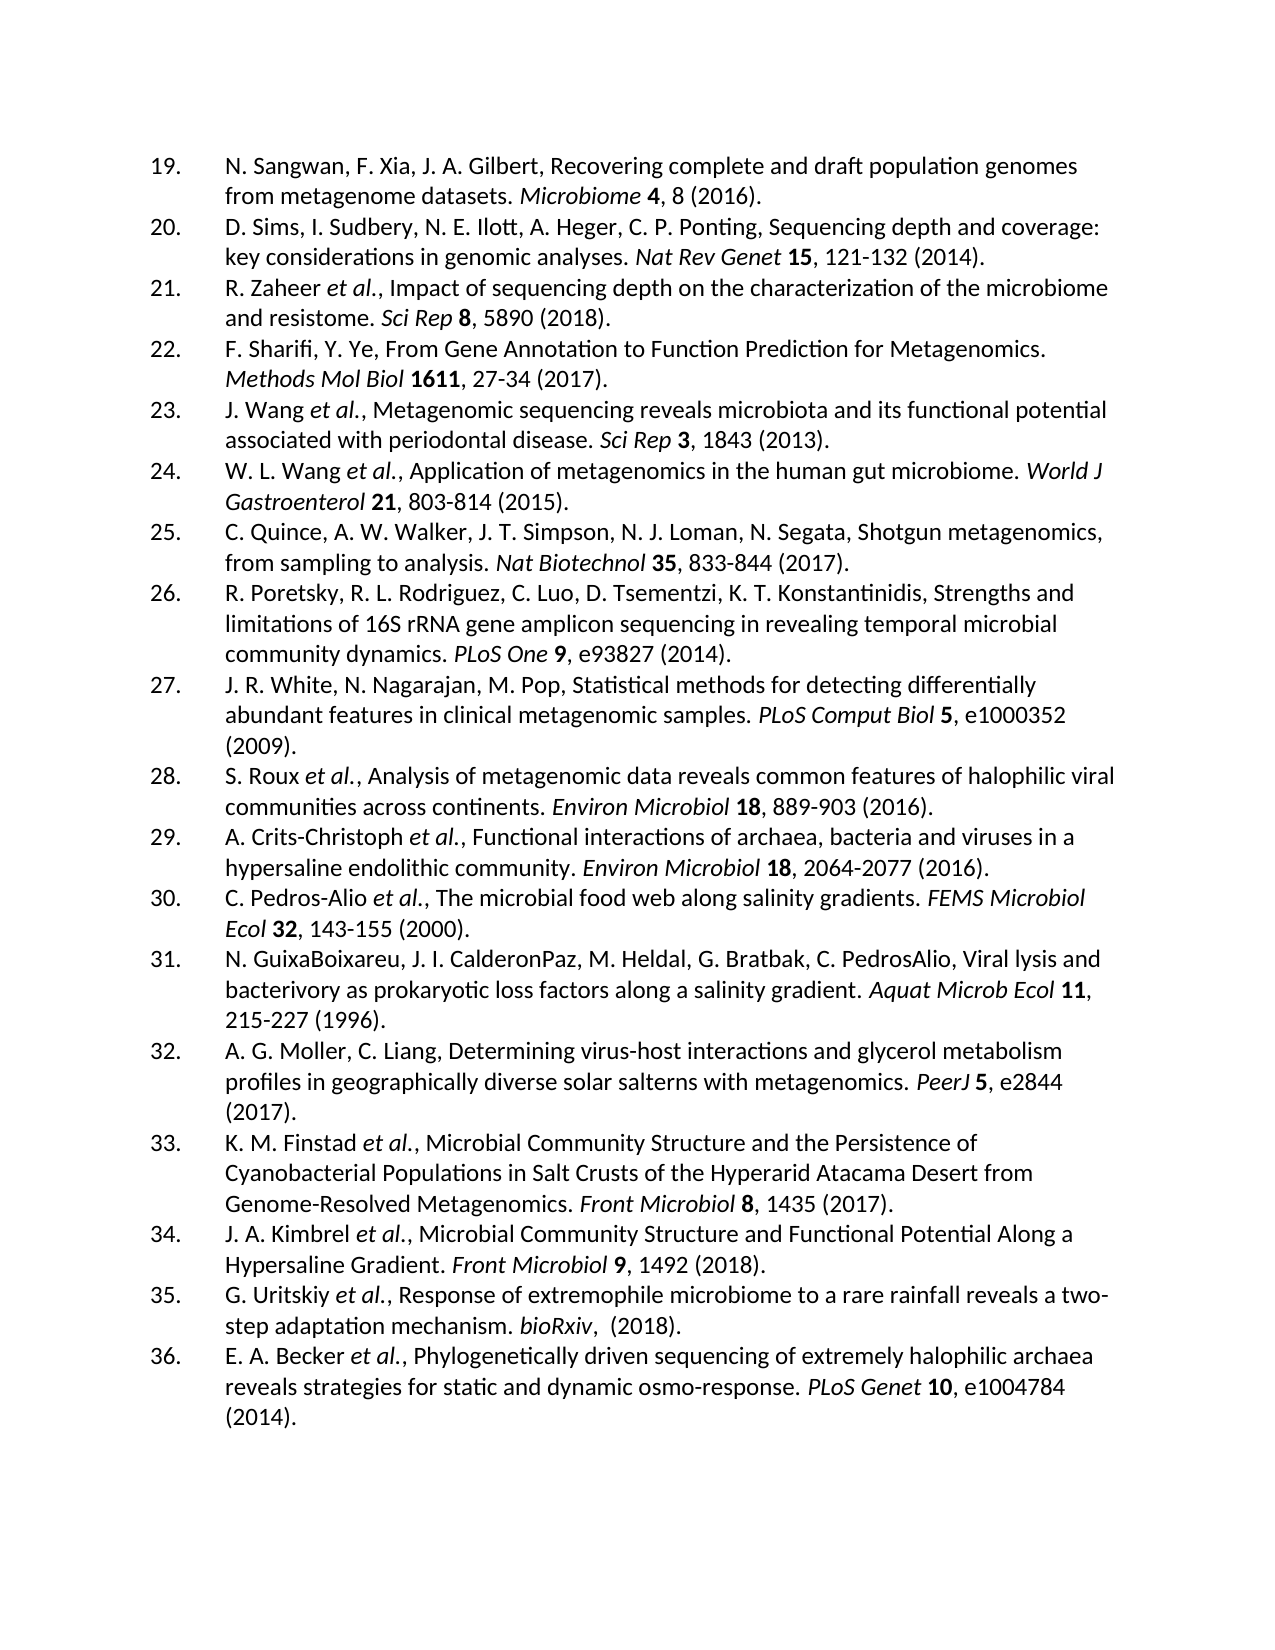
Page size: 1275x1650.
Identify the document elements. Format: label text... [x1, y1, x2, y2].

text 24. W. L. Wang et al., Application of metagenomics in the human gut microbiome. World J Gastroenterol 21, 803-814 (2015). [150, 455, 1125, 516]
text 34. J. A. Kimbrel et al., Microbial Community Structure and Functional Potential Along a Hypersaline Gradient. Front Microbiol 9, 1492 (2018). [150, 1218, 1125, 1279]
text 31. N. GuixaBoixareu, J. I. CalderonPaz, M. Heldal, G. Bratbak, C. PedrosAlio, Viral lysis and bacterivory as prokaryotic loss factors along a salinity gradient. Aquat Microb Ecol 11, 215-227 (1996). [150, 943, 1125, 1035]
text 19. N. Sangwan, F. Xia, J. A. Gilbert, Recovering complete and draft population genomes from metagenome datasets. Microbiome 4, 8 (2016). [150, 150, 1125, 211]
text 25. C. Quince, A. W. Walker, J. T. Simpson, N. J. Loman, N. Segata, Shotgun metagenomics, from sampling to analysis. Nat Biotechnol 35, 833-844 (2017). [150, 516, 1125, 577]
text 21. R. Zaheer et al., Impact of sequencing depth on the characterization of the microbiome and resistome. Sci Rep 8, 5890 (2018). [150, 272, 1125, 333]
text 20. D. Sims, I. Sudbery, N. E. Ilott, A. Heger, C. P. Ponting, Sequencing depth and coverage: key considerations in genomic analyses. Nat Rev Genet 15, 121-132 (2014). [150, 211, 1125, 272]
text 30. C. Pedros-Alio et al., The microbial food web along salinity gradients. FEMS Microbiol Ecol 32, 143-155 (2000). [150, 882, 1125, 943]
text 23. J. Wang et al., Metagenomic sequencing reveals microbiota and its functional potential associated with periodontal disease. Sci Rep 3, 1843 (2013). [150, 394, 1125, 455]
text 29. A. Crits-Christoph et al., Functional interactions of archaea, bacteria and viruses in a hypersaline endolithic community. Environ Microbiol 18, 2064-2077 (2016). [150, 821, 1125, 882]
text 28. S. Roux et al., Analysis of metagenomic data reveals common features of halophilic viral communities across continents. Environ Microbiol 18, 889-903 (2016). [150, 760, 1125, 821]
text 36. E. A. Becker et al., Phylogenetically driven sequencing of extremely halophilic archaea reveals strategies for static and dynamic osmo-response. PLoS Genet 10, e1004784 (2014). [150, 1340, 1125, 1432]
text 32. A. G. Moller, C. Liang, Determining virus-host interactions and glycerol metabolism profiles in geographically diverse solar salterns with metagenomics. PeerJ 5, e2844 (2017). [150, 1035, 1125, 1127]
text 22. F. Sharifi, Y. Ye, From Gene Annotation to Function Prediction for Metagenomics. Methods Mol Biol 1611, 27-34 (2017). [150, 333, 1125, 394]
text 26. R. Poretsky, R. L. Rodriguez, C. Luo, D. Tsementzi, K. T. Konstantinidis, Strengths and limitations of 16S rRNA gene amplicon sequencing in revealing temporal microbial community dynamics. PLoS One 9, e93827 (2014). [150, 577, 1125, 669]
text 33. K. M. Finstad et al., Microbial Community Structure and the Persistence of Cyanobacterial Populations in Salt Crusts of the Hyperarid Atacama Desert from Genome-Resolved Metagenomics. Front Microbiol 8, 1435 (2017). [150, 1127, 1125, 1218]
text 27. J. R. White, N. Nagarajan, M. Pop, Statistical methods for detecting differentially abundant features in clinical metagenomic samples. PLoS Comput Biol 5, e1000352 (2009). [150, 669, 1125, 760]
text 35. G. Uritskiy et al., Response of extremophile microbiome to a rare rainfall reveals a two-step adaptation mechanism. bioRxiv, (2018). [150, 1279, 1125, 1340]
